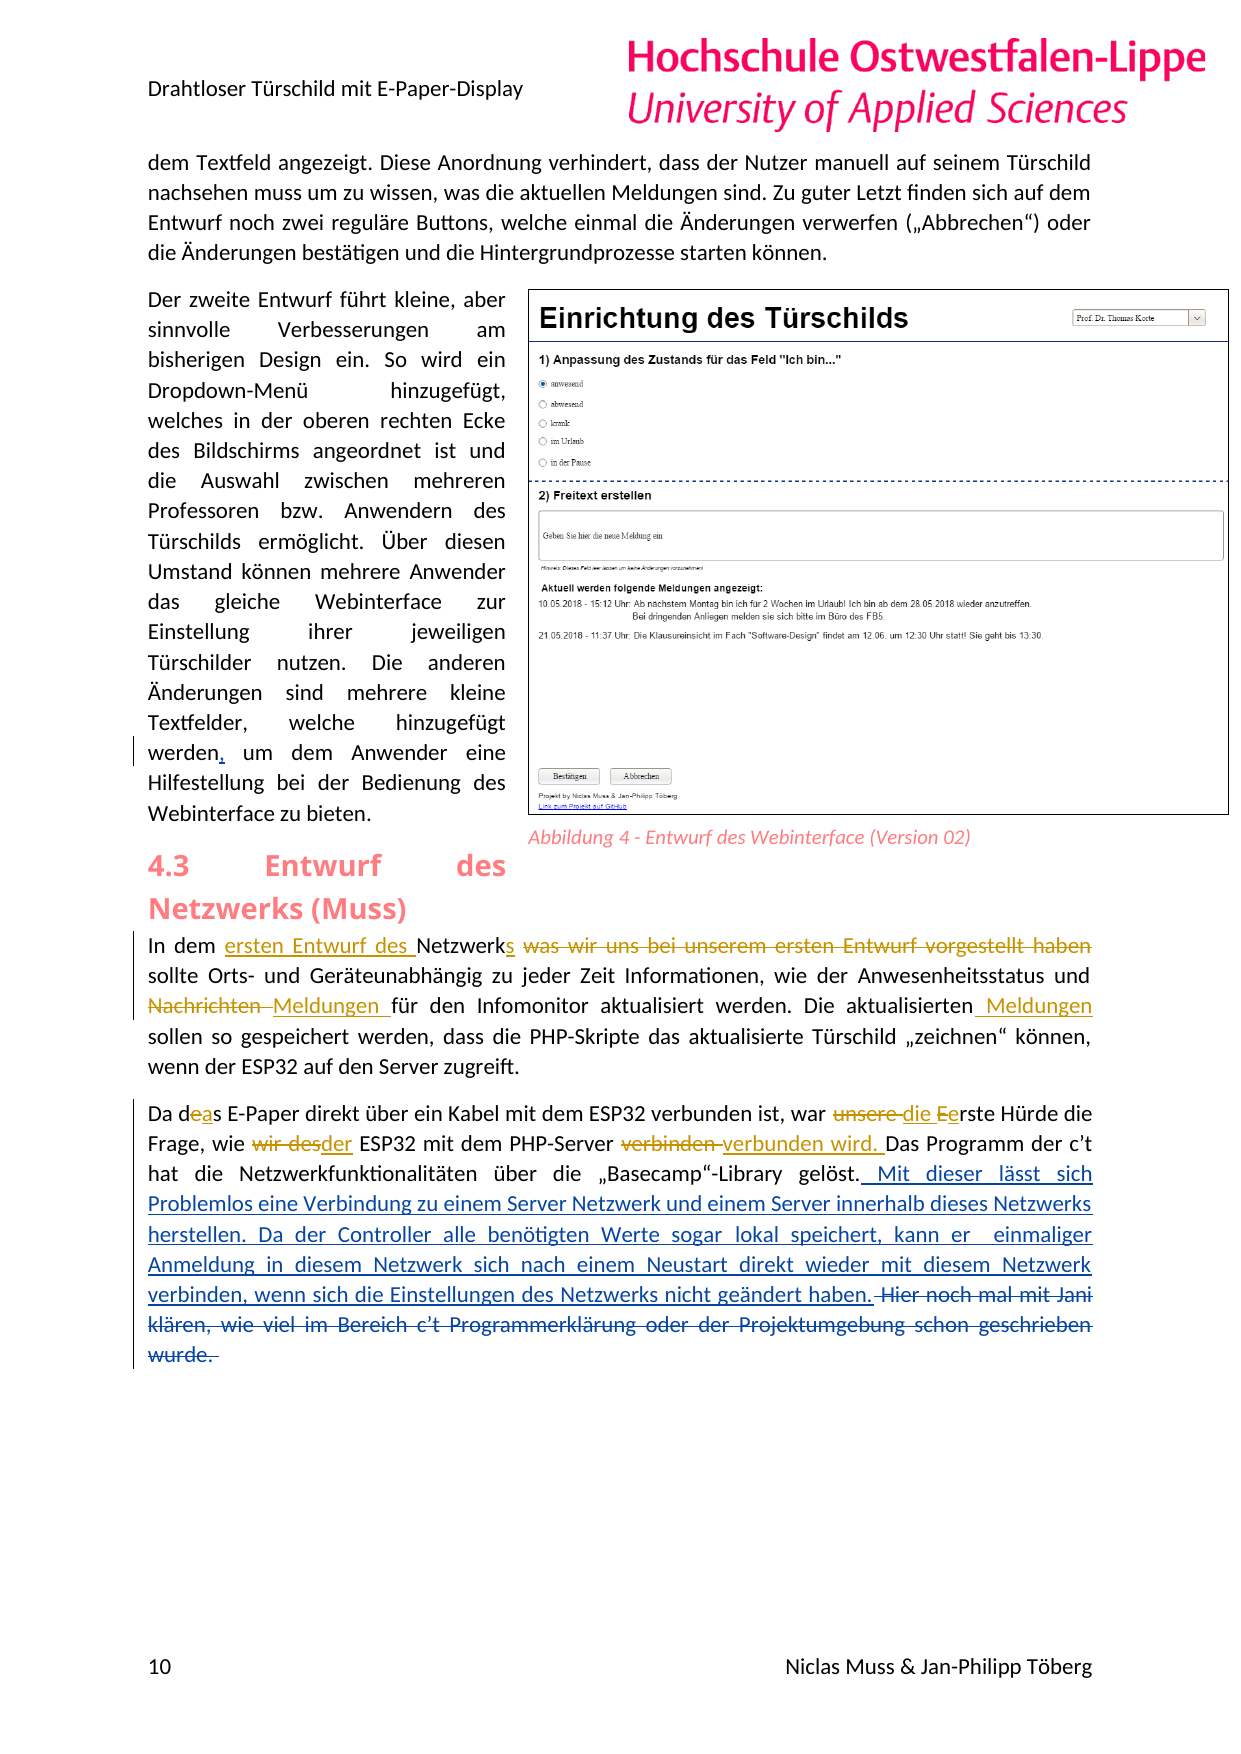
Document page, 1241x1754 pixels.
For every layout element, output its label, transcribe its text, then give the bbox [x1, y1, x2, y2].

picture [629, 38, 1205, 132]
picture [529, 290, 1228, 814]
subtitle 4.3 Entwurf des Netzwerks (Muss) [148, 846, 1093, 928]
text Da ds E-Paper direkt über ein Kabel mit dem ESP32 verbunden ist, war rste Hürde die Frage, wie ESP32 mit dem PHP-Server Das Programm der c’t hat die Netzwerkfunktionalitäten über die „Basecamp“-Library gelöst. [148, 1245, 1093, 1326]
text Da ds E-Paper direkt über ein Kabel mit dem ESP32 verbunden ist, war rste Hürde die Frage, wie ESP32 mit dem PHP-Server Das Programm der c’t hat die Netzwerkfunktionalitäten über die „Basecamp“-Library gelöst. [148, 1327, 1093, 1368]
text Da ds E-Paper direkt über ein Kabel mit dem ESP32 verbunden ist, war rste Hürde die Frage, wie ESP32 mit dem PHP-Server Das Programm der c’t hat die Netzwerkfunktionalitäten über die „Basecamp“-Library gelöst. [148, 1099, 1093, 1214]
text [148, 148, 1093, 266]
text Da ds E-Paper direkt über ein Kabel mit dem ESP32 verbunden ist, war rste Hürde die Frage, wie ESP32 mit dem PHP-Server Das Programm der c’t hat die Netzwerkfunktionalitäten über die „Basecamp“-Library gelöst. [148, 1215, 1093, 1244]
text In dem Netzwerk sollte Orts- und Geräteunabhängig zu jeder Zeit Informationen, wie der Anwesenheitsstatus und für den Infomonitor aktualisiert werden. Die aktualisierten sollen so gespeichert werden, dass die PHP-Skripte das aktualisierte Türschild „zeichnen“ können, wenn der ESP32 auf den Server zugreift. [148, 931, 1093, 1080]
